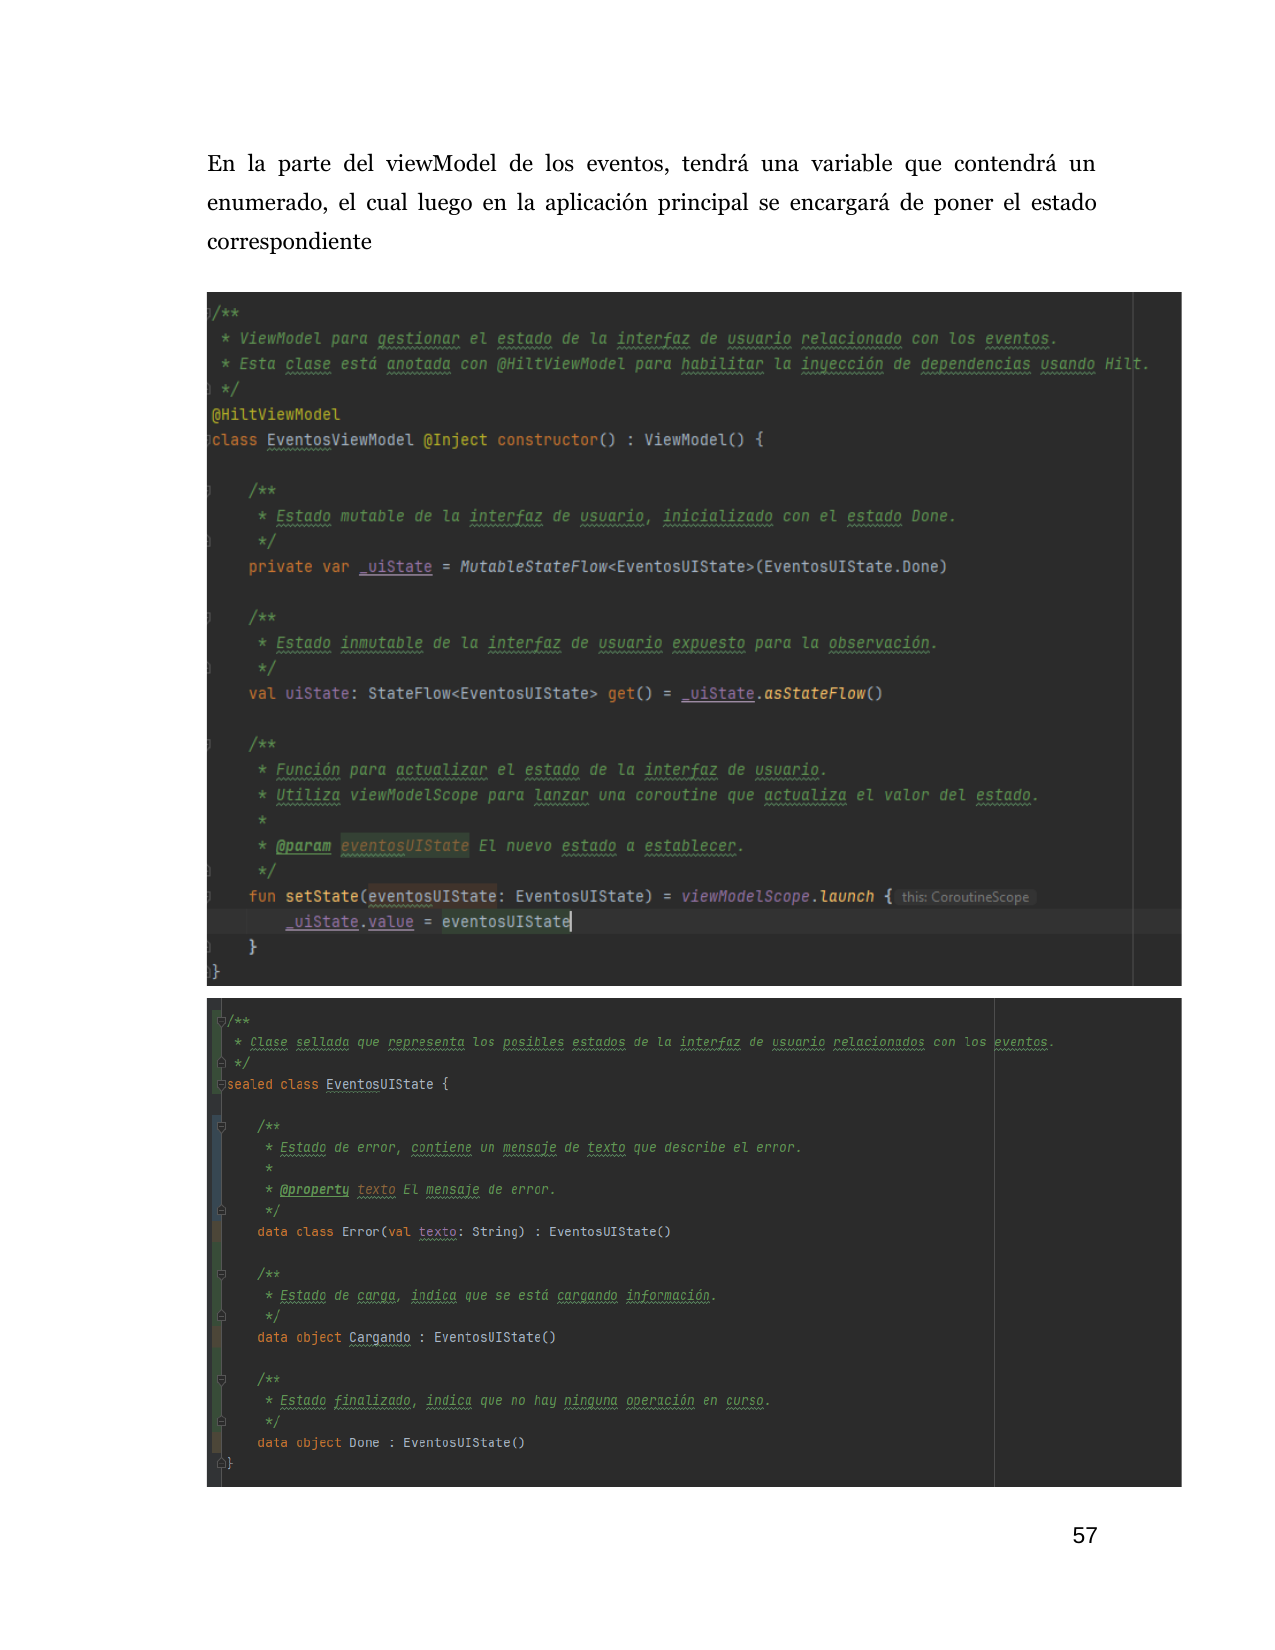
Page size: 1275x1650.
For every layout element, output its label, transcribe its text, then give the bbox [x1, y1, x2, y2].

picture [206, 998, 1182, 1487]
picture [206, 292, 1182, 986]
text En la parte del viewModel de los eventos, tendrá una variable que contendrá un enumerado, el cual luego en la aplicación principal se encargará de poner el estado correspondiente [207, 151, 1098, 255]
